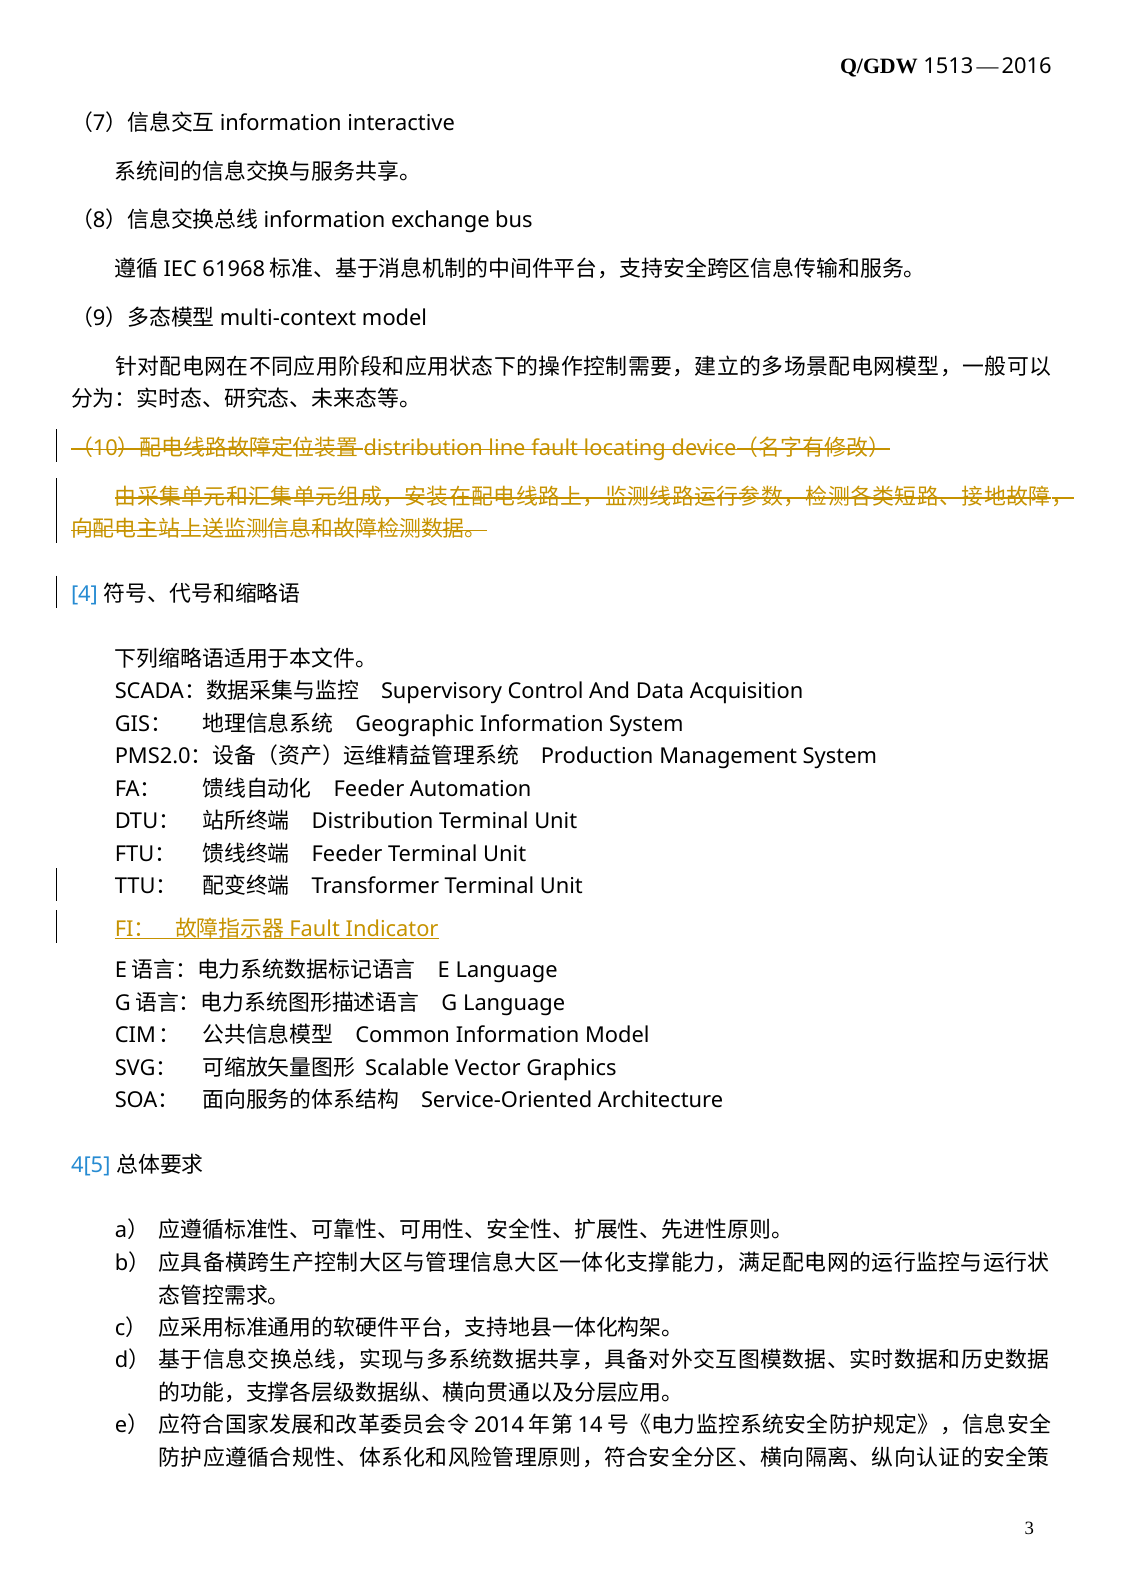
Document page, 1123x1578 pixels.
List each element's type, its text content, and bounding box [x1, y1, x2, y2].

list 应具备横跨生产控制大区与管理信息大区一体化支撑能力，满足配电网的运行监控与运行状态管控需求。 [114, 1245, 1051, 1310]
text DTU： 站所终端 Distribution Terminal Unit [71, 803, 1051, 836]
text FA： 馈线自动化 Feeder Automation [71, 771, 1051, 803]
text （7）信息交互 information interactive [71, 104, 1051, 137]
text （9）多态模型 multi-context model [71, 299, 1051, 332]
list 应采用标准通用的软硬件平台，支持地县一体化构架。 [114, 1310, 1051, 1342]
text 针对配电网在不同应用阶段和应用状态下的操作控制需要，建立的多场景配电网模型，一般可以分为：实时态、研究态、未来态等。 [71, 348, 1051, 413]
text CIM ： 公共信息模型 Common Information Model [114, 1017, 1051, 1050]
text TTU： 配变终端 Transformer Terminal Unit [71, 868, 1051, 901]
text 遵循 IEC 61968标准、基于消息机制的中间件平台，支持安全跨区信息传输和服务。 [71, 251, 1051, 283]
text （8）信息交换总线 information exchange bus [71, 202, 1051, 234]
list 应遵循标准性、可靠性、可用性、安全性、扩展性、先进性原则。 [114, 1212, 1051, 1245]
text PMS2.0：设备（资产）运维精益管理系统 Production Management System [71, 738, 1051, 771]
text 系统间的信息交换与服务共享。 [71, 153, 1051, 186]
text E语言：电力系统数据标记语言 E Language [114, 952, 1051, 985]
subtitle 符号、代号和缩略语 [71, 576, 1051, 608]
text G语言：电力系统图形描述语言 G Language [114, 985, 1051, 1017]
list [114, 1407, 1051, 1472]
text 下列缩略语适用于本文件。 [71, 641, 1051, 673]
text SCADA：数据采集与监控 Supervisory Control And Data Acquisition [71, 673, 1051, 706]
subtitle 总体要求 [71, 1147, 1051, 1180]
text SVG： 可缩放矢量图形 Scalable Vector Graphics [114, 1050, 1051, 1082]
list 基于信息交换总线，实现与多系统数据共享，具备对外交互图模数据、实时数据和历史数据的功能，支撑各层级数据纵、横向贯通以及分层应用。 [114, 1342, 1051, 1407]
text FTU： 馈线终端 Feeder Terminal Unit [71, 836, 1051, 868]
text SOA： 面向服务的体系结构 Service-Oriented Architecture [114, 1082, 1051, 1115]
text GIS： 地理信息系统 Geographic Information System [71, 706, 1051, 738]
